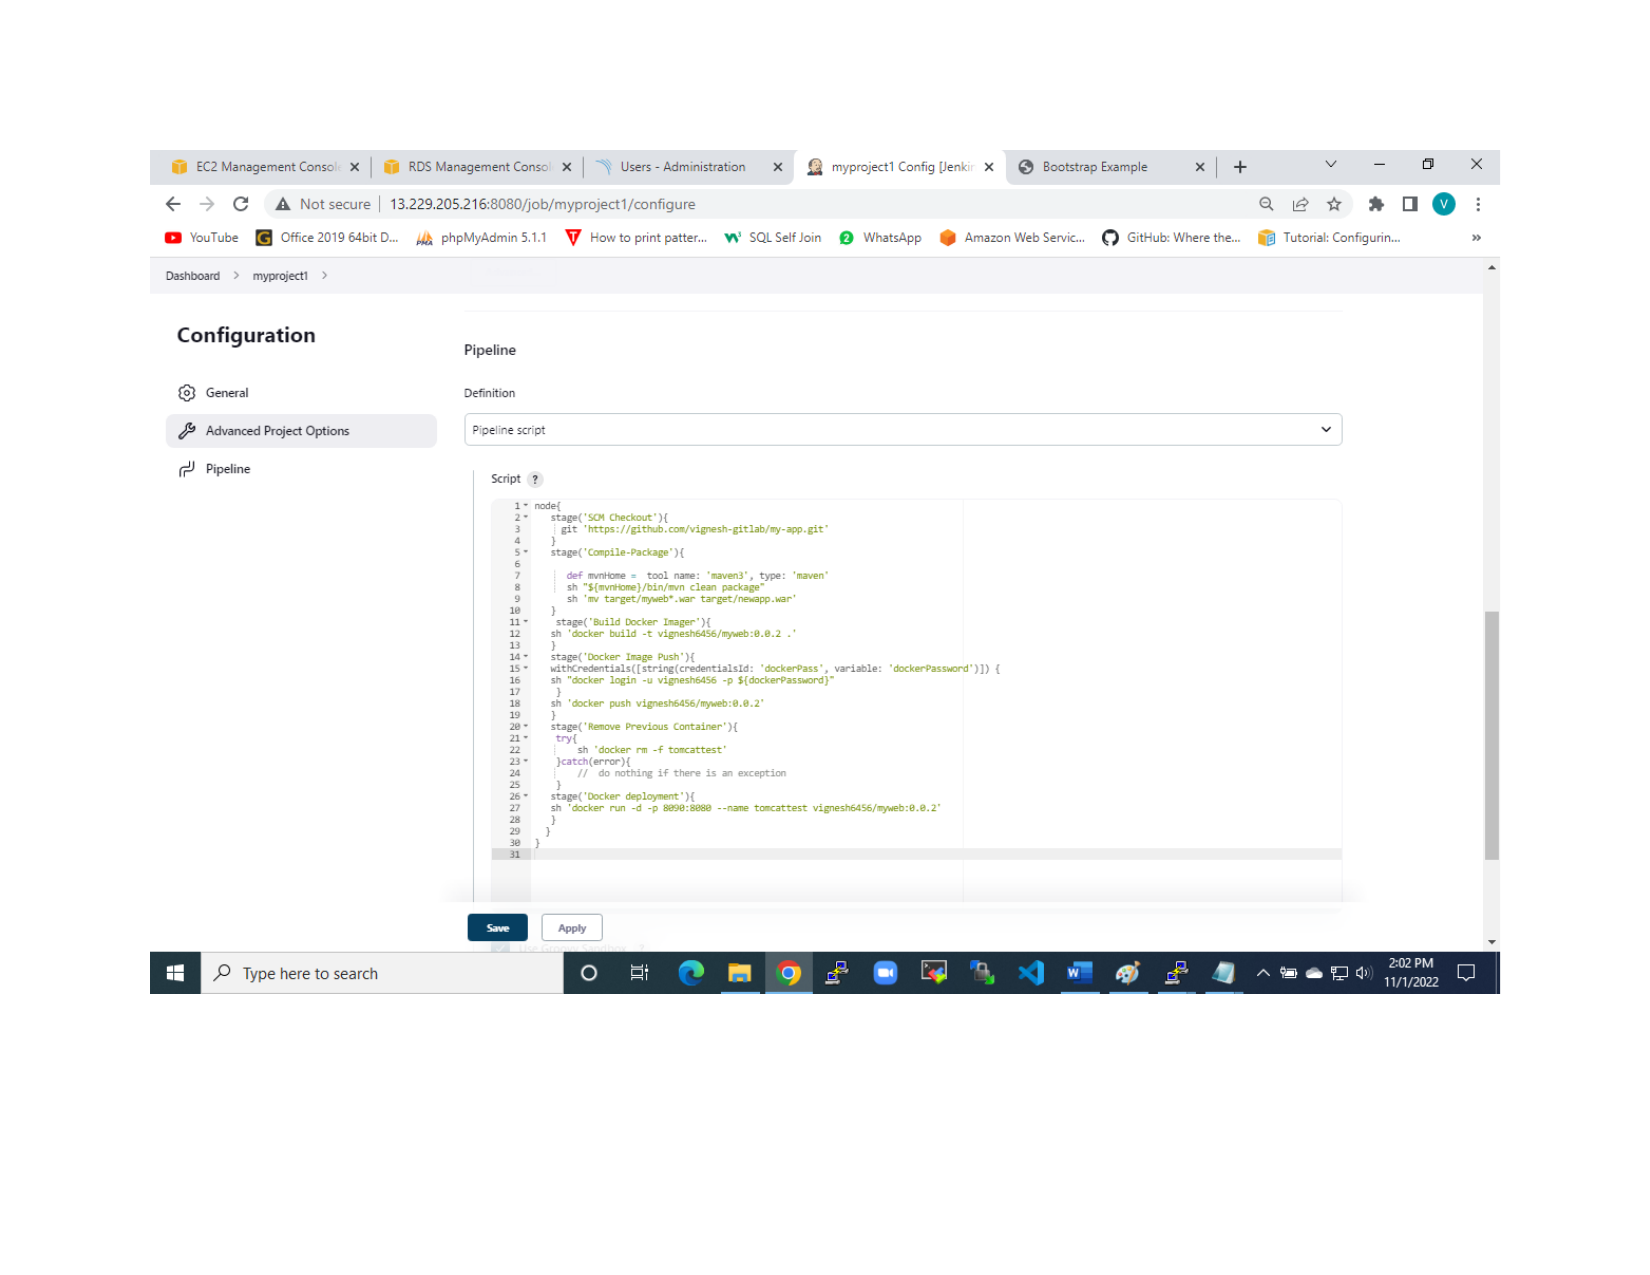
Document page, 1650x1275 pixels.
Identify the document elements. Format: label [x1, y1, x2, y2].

picture [150, 150, 1500, 994]
